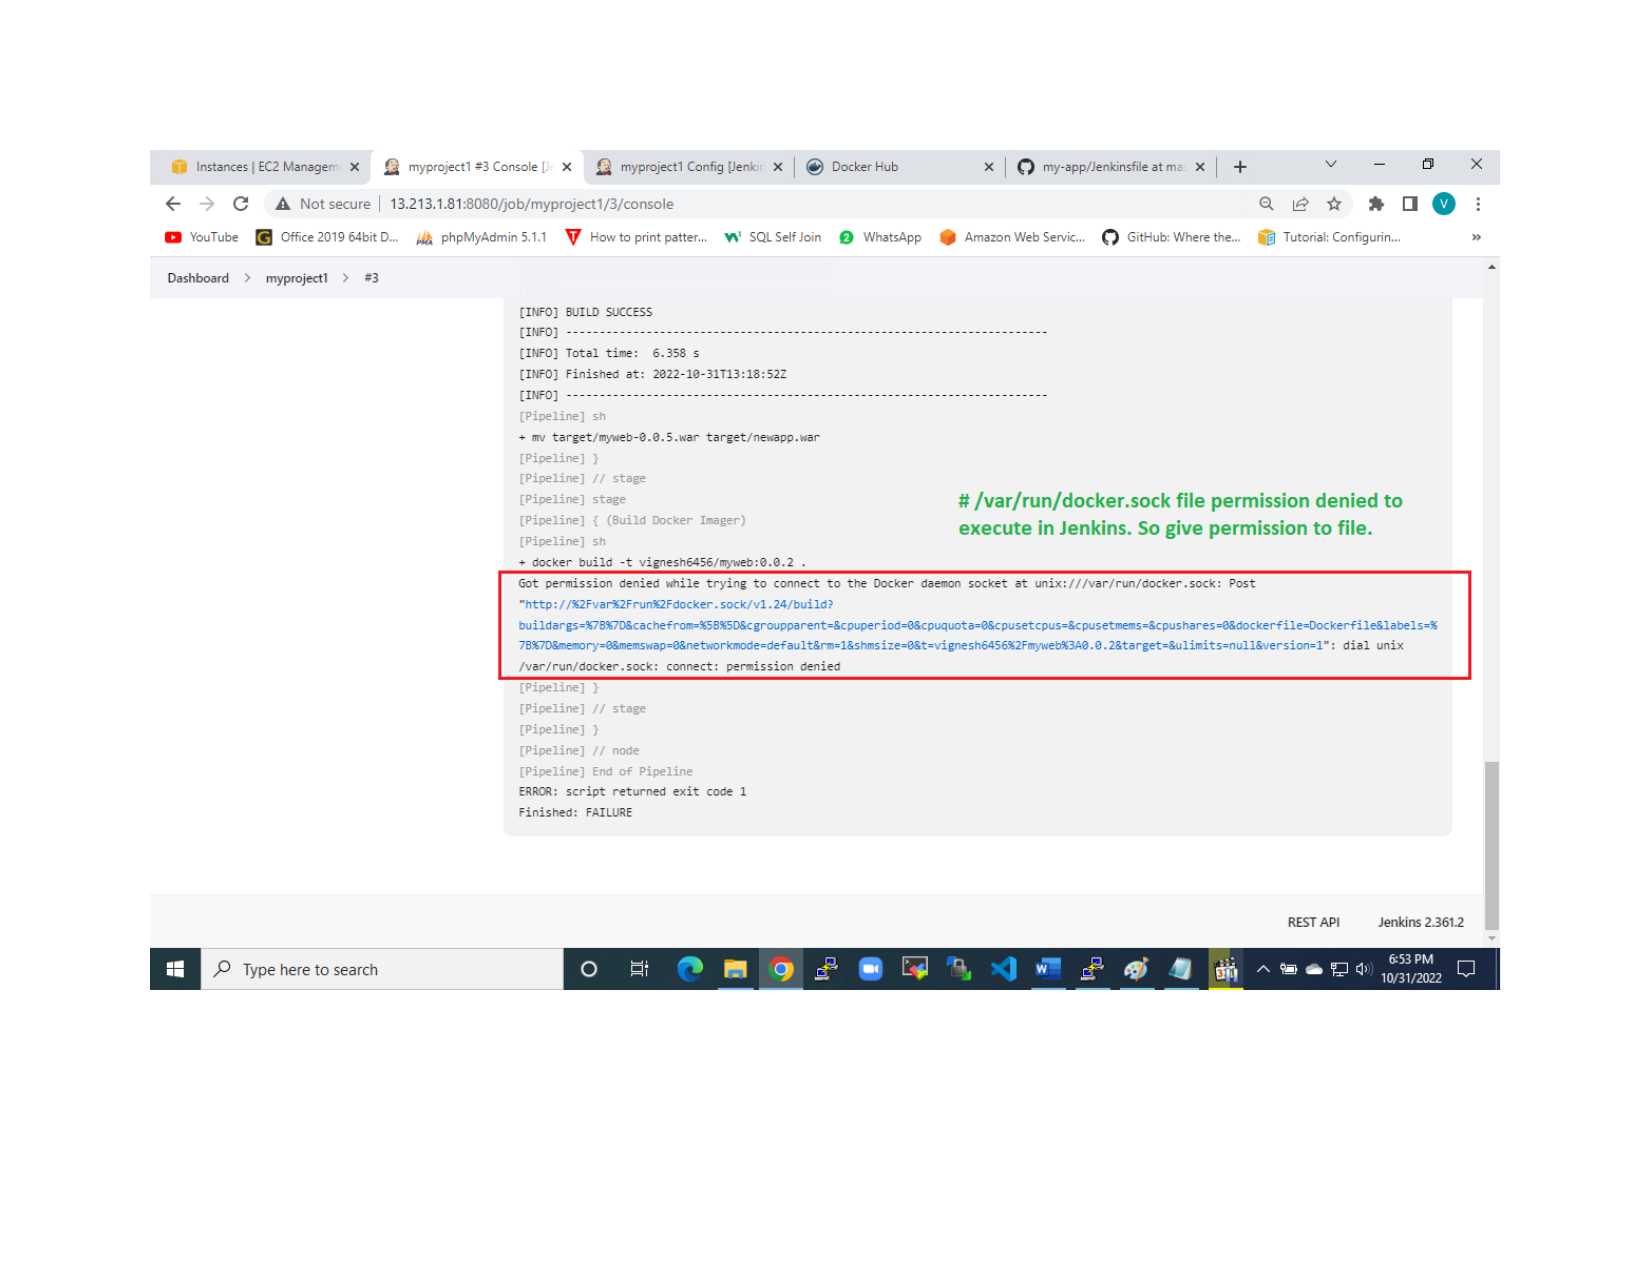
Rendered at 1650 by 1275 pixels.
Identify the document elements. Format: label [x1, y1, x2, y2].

picture [150, 150, 1500, 990]
